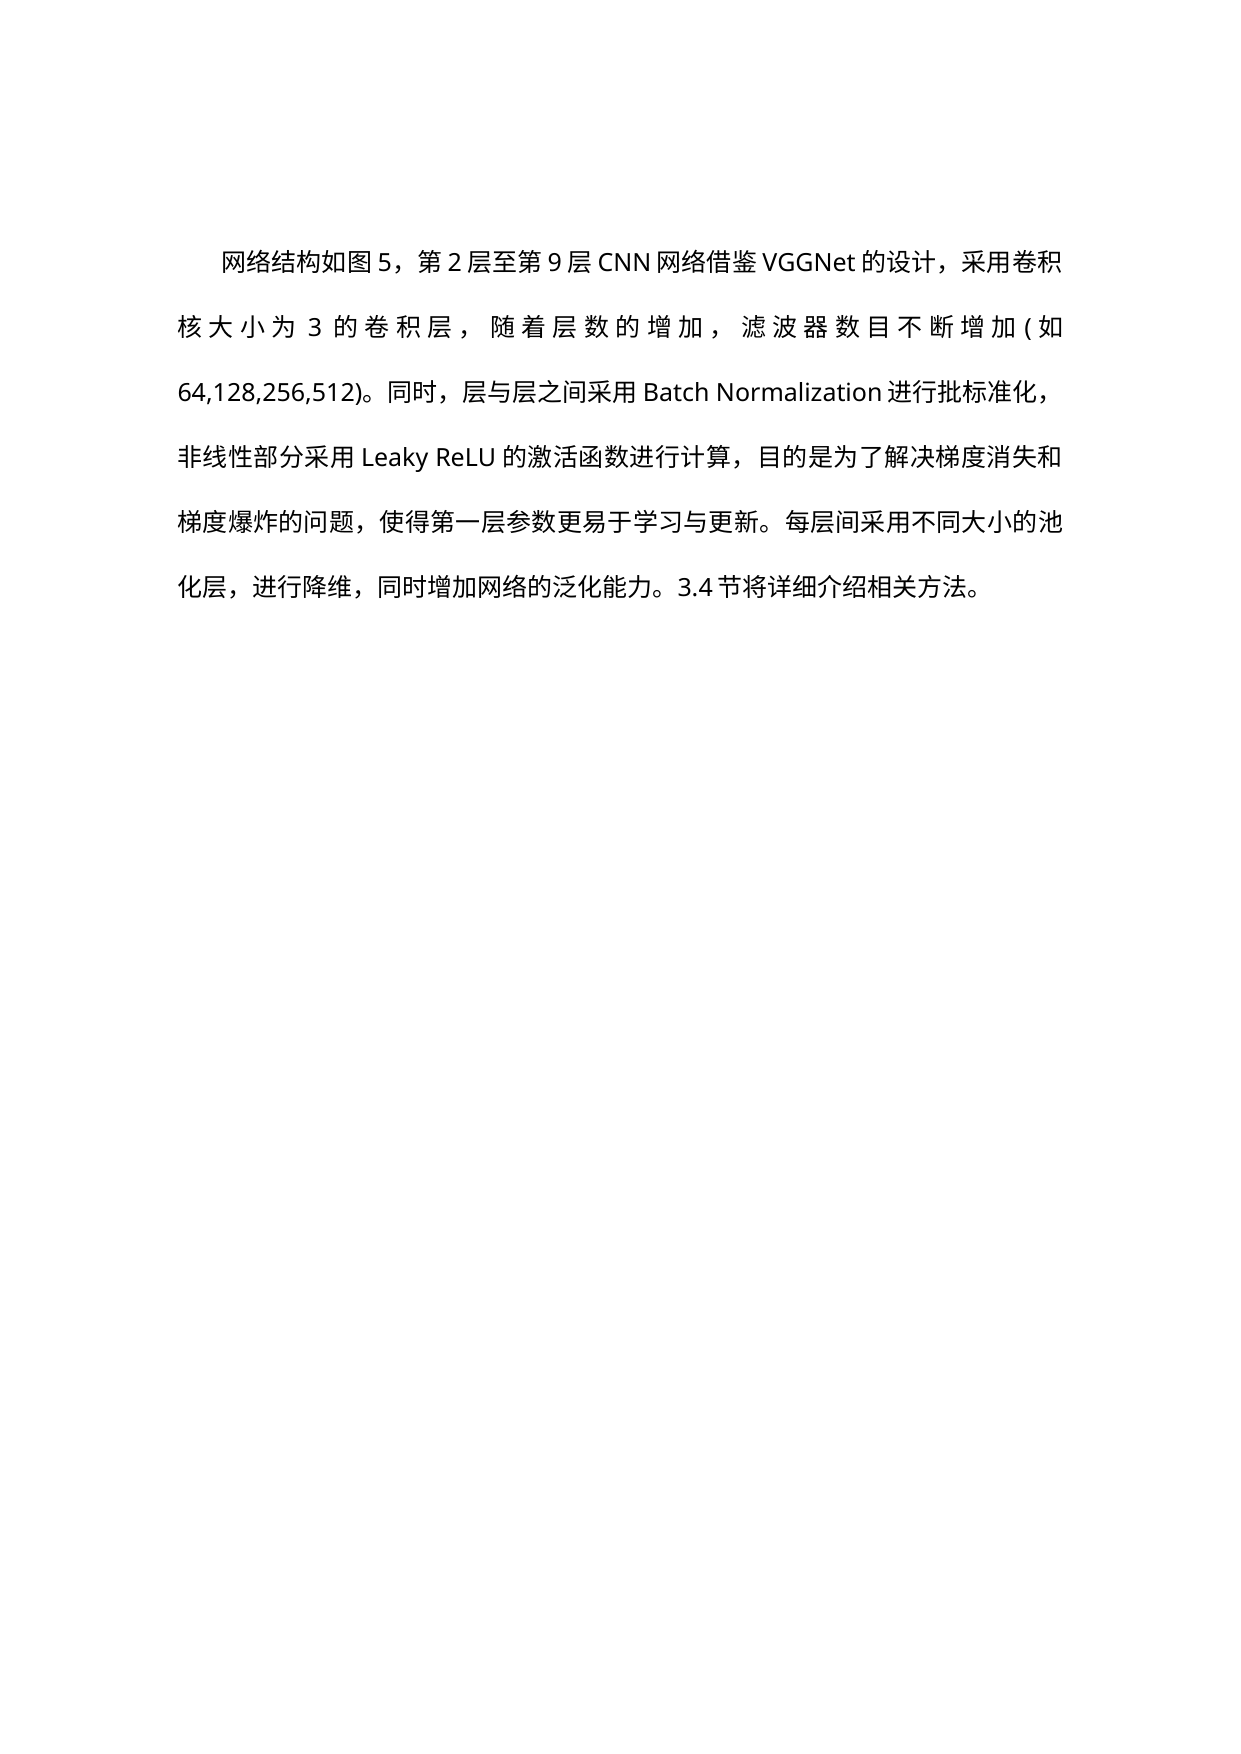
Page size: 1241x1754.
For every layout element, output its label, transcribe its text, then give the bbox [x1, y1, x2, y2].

text 网络结构如图5，第2层至第9层CNN网络借鉴VGGNet的设计，采用卷积核大小为3的卷积层，随着层数的增加，滤波器数目不断增加(如64,128,256,512)。同时，层与层之间采用Batch Normalization进行批标准化，非线性部分采用Leaky ReLU的激活函数进行计算，目的是为了解决梯度消失和梯度爆炸的问题，使得第一层参数更易于学习与更新。每层间采用不同大小的池化层，进行降维，同时增加网络的泛化能力。3.4节将详细介绍相关方法。 [177, 228, 1063, 618]
